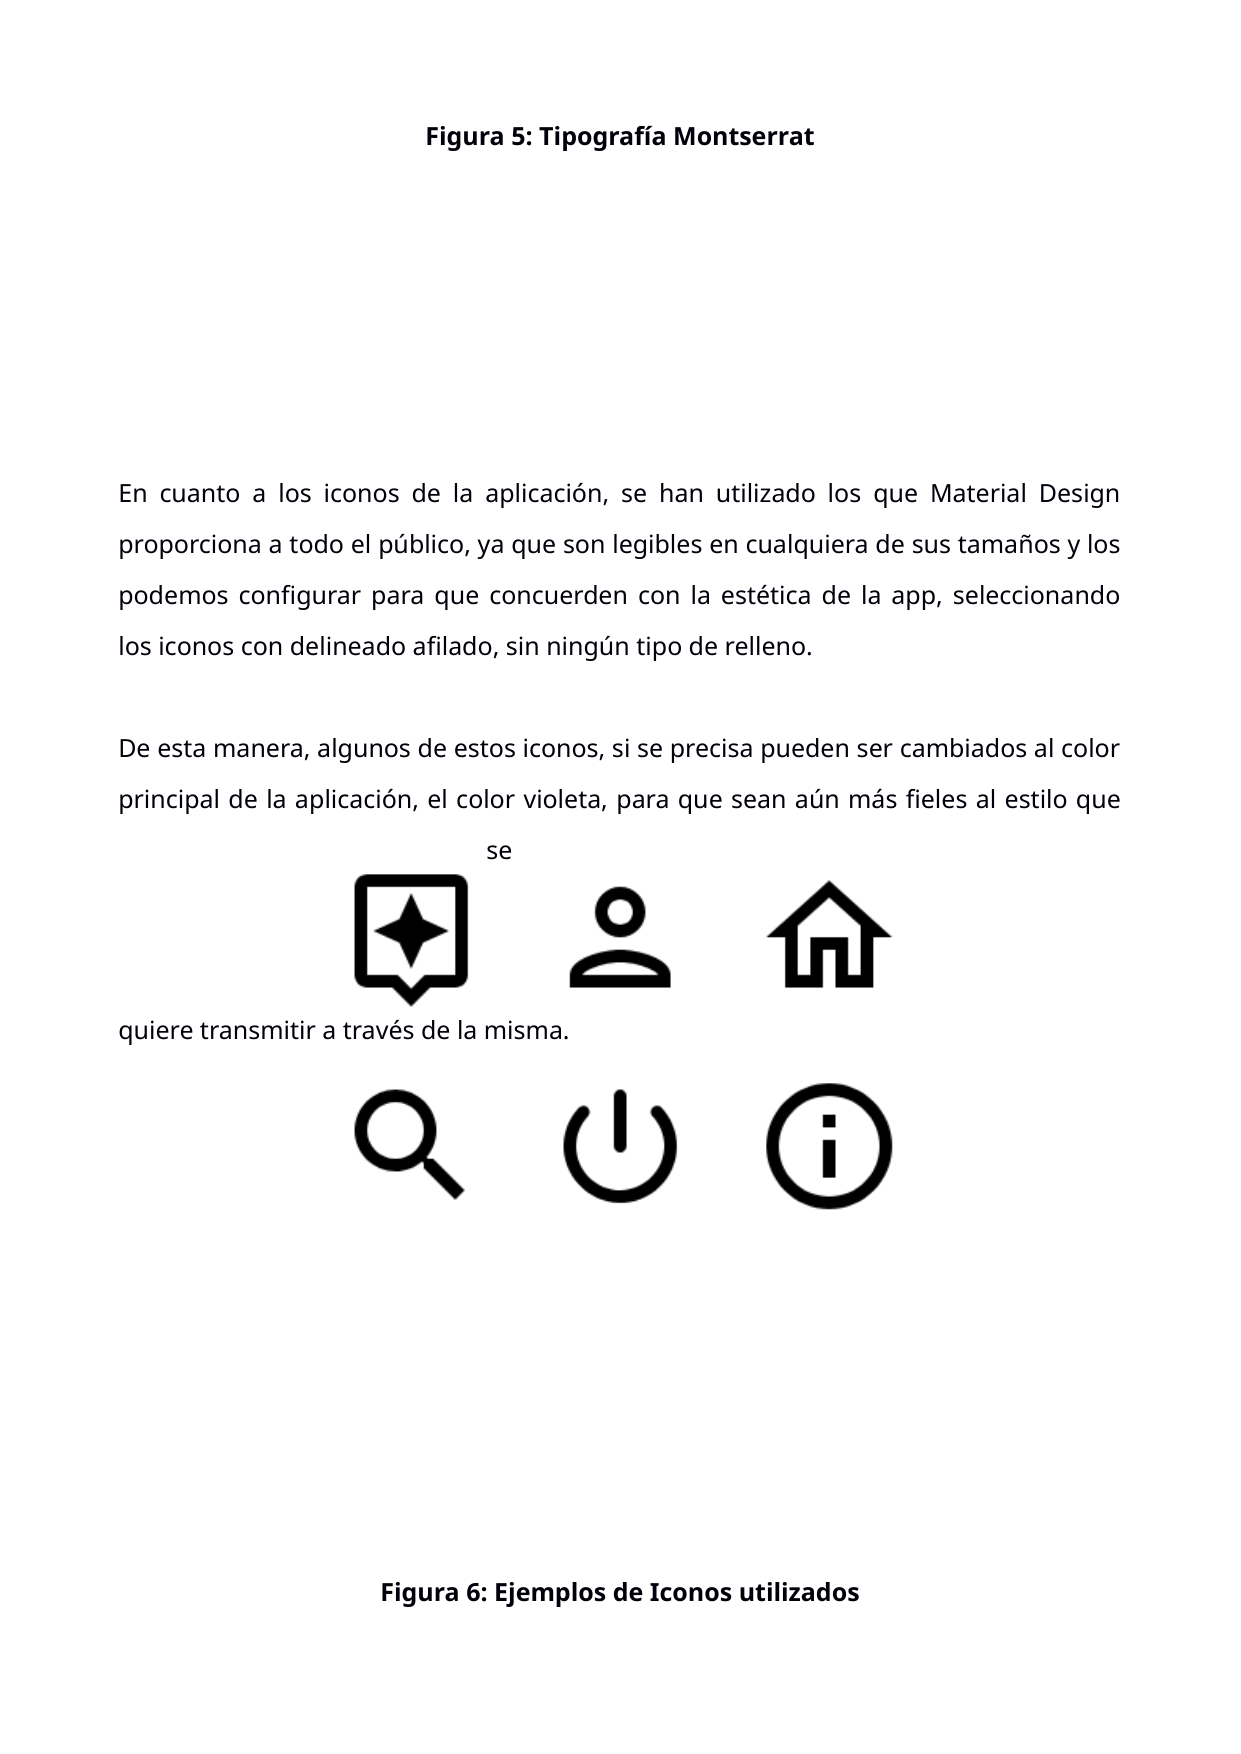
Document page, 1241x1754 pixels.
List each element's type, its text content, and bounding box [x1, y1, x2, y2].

picture [754, 1071, 904, 1222]
picture [336, 1071, 487, 1222]
text En cuanto a los iconos de la aplicación, se han utilizado los que Material Design proporciona a todo el público, ya que son legibles en cualquiera de sus tamaños y los podemos configurar para que concuerden con la estética de la app, seleccionando los iconos con delineado afilado, sin ningún tipo de relleno. [118, 475, 1122, 663]
picture [545, 1071, 695, 1222]
text Figura 6: Ejemplos de Iconos utilizados [118, 1574, 1122, 1608]
picture [754, 862, 904, 1013]
text Figura 5: Tipografía Montserrat [118, 118, 1122, 152]
picture [336, 862, 487, 1013]
picture [545, 862, 695, 1013]
text De esta manera, algunos de estos iconos, si se precisa pueden ser cambiados al color principal de la aplicación, el color violeta, para que sean aún más fieles al estilo que se quiere transmitir a través de la misma. [118, 731, 1122, 1047]
